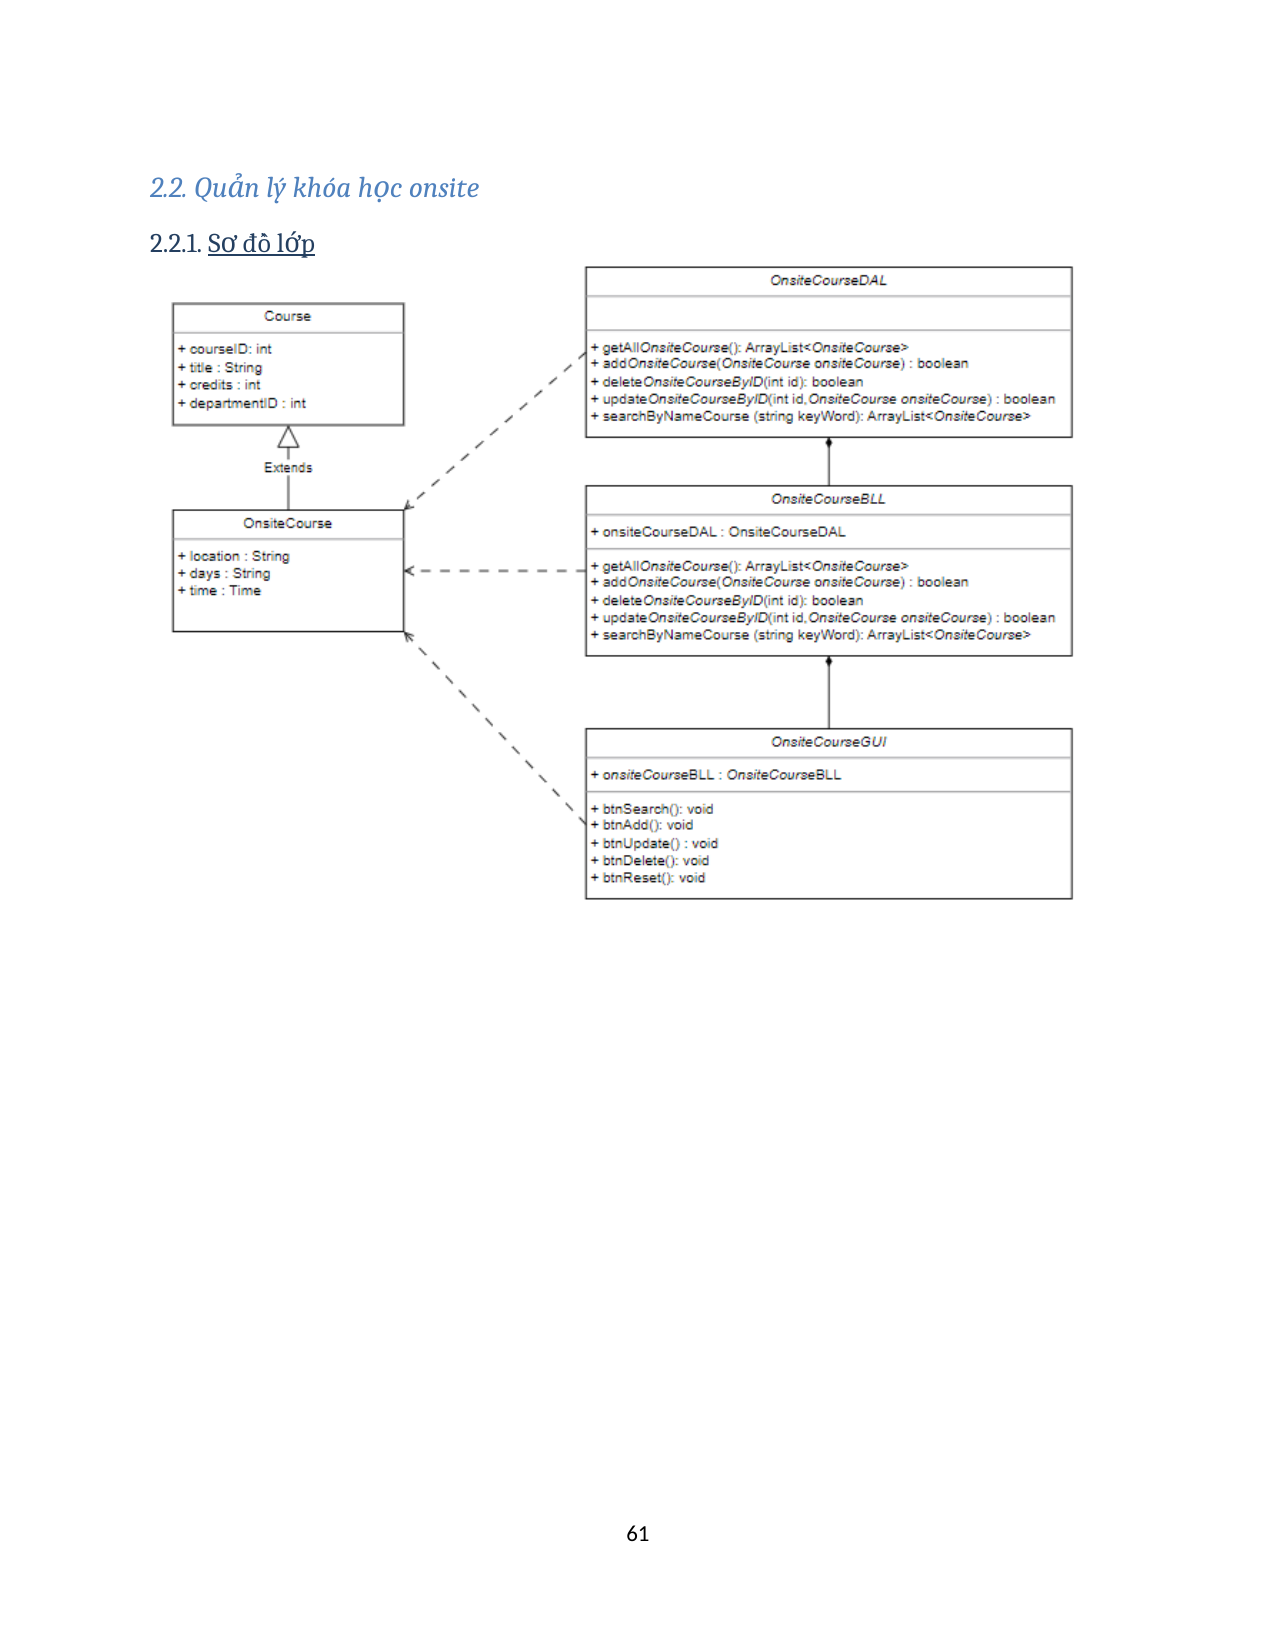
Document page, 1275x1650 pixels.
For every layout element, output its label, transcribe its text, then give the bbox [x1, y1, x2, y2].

subtitle 2.2. Quản lý khóa học onsite [150, 171, 1125, 204]
picture [150, 261, 1125, 914]
subtitle 2.2.1. Sơ đồ lớp [150, 228, 1125, 259]
